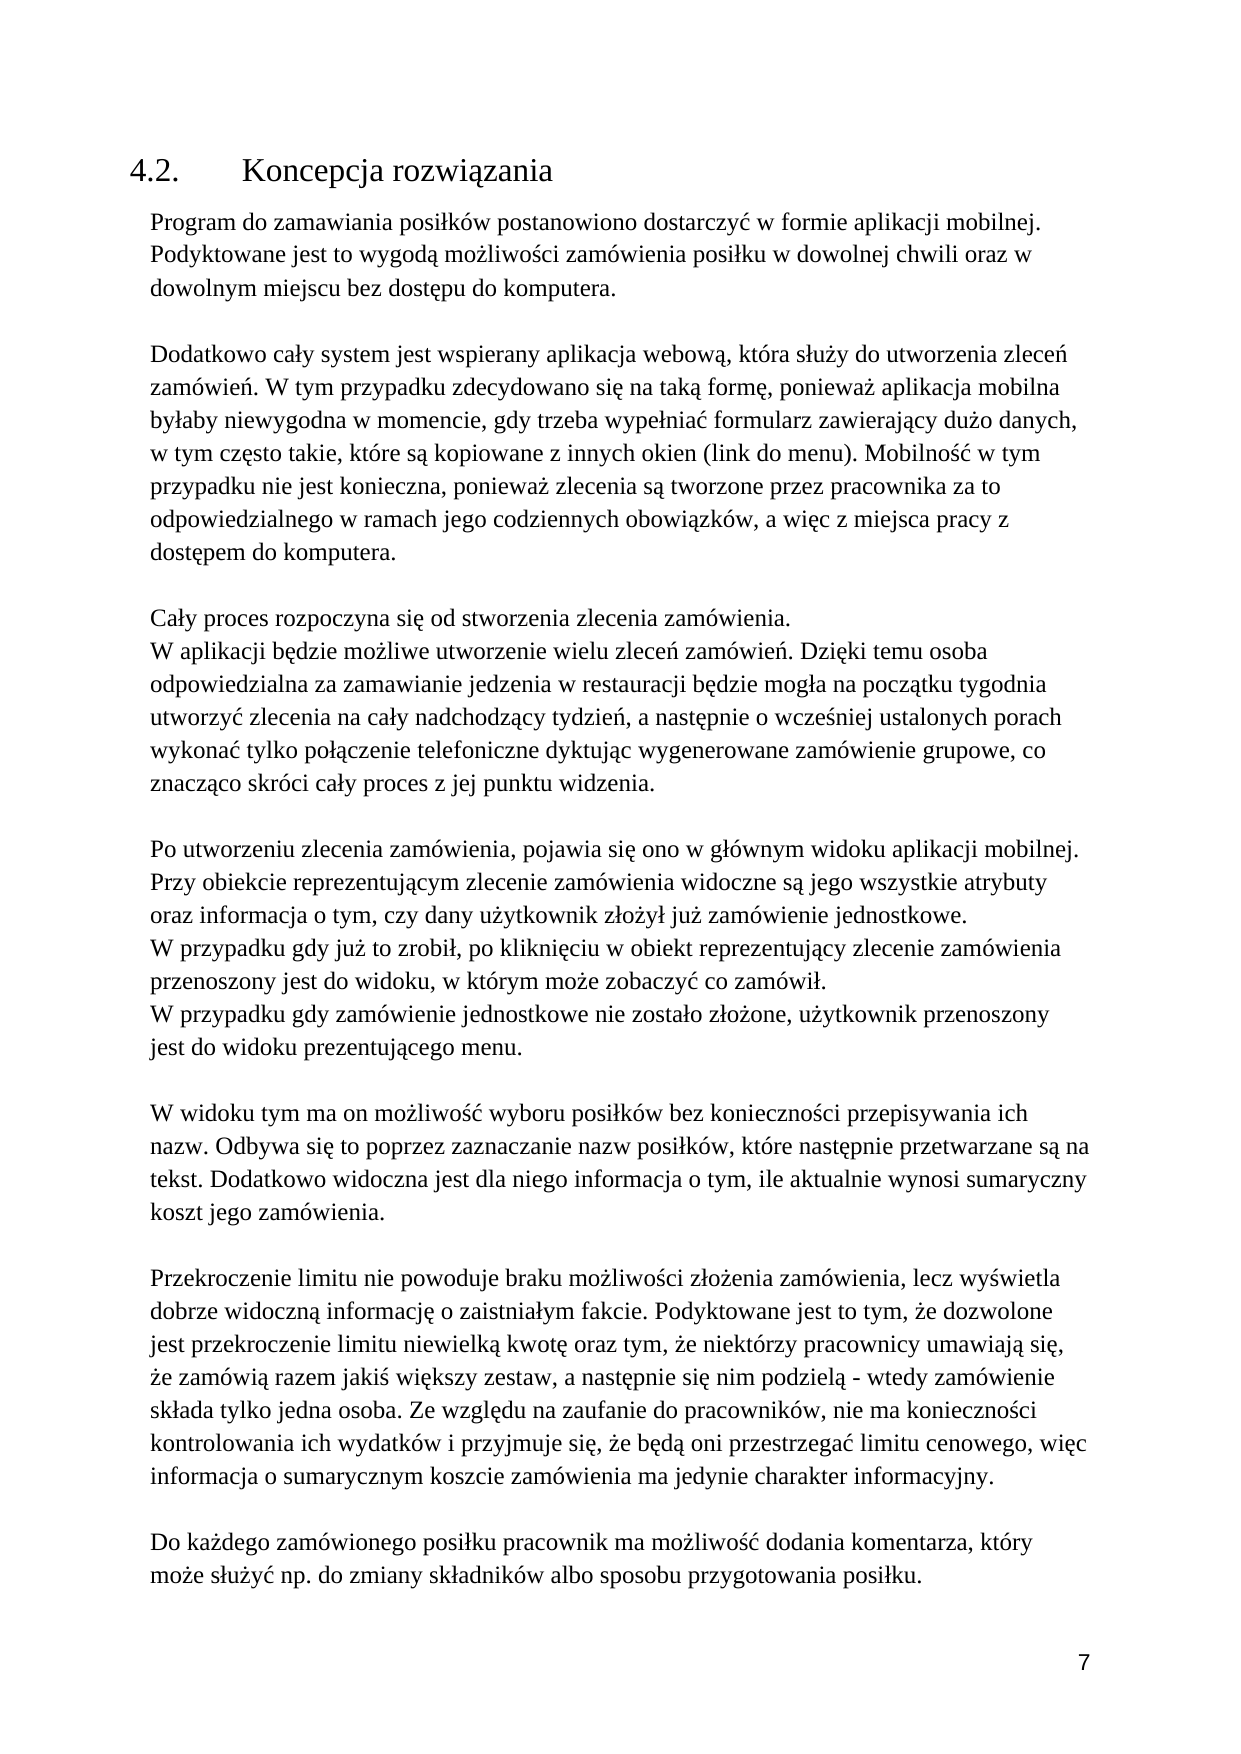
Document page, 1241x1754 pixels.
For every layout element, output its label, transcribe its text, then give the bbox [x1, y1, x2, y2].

text W widoku tym ma on możliwość wyboru posiłków bez konieczności przepisywania ich nazw. Odbywa się to poprzez zaznaczanie nazw posiłków, które następnie przetwarzane są na tekst. Dodatkowo widoczna jest dla niego informacja o tym, ile aktualnie wynosi sumaryczny koszt jego zamówienia. [150, 1098, 1090, 1226]
text W aplikacji będzie możliwe utworzenie wielu zleceń zamówień. Dzięki temu osoba odpowiedzialna za zamawianie jedzenia w restauracji będzie mogła na początku tygodnia utworzyć zlecenia na cały nadchodzący tydzień, a następnie o wcześniej ustalonych porach wykonać tylko połączenie telefoniczne dyktując wygenerowane zamówienie grupowe, co znacząco skróci cały proces z jej punktu widzenia. [150, 636, 1090, 797]
text Dodatkowo cały system jest wspierany aplikacja webową, która służy do utworzenia zleceń zamówień. W tym przypadku zdecydowano się na taką formę, ponieważ aplikacja mobilna byłaby niewygodna w momencie, gdy trzeba wypełniać formularz zawierający dużo danych, w tym często takie, które są kopiowane z innych okien (link do menu). Mobilność w tym przypadku nie jest konieczna, ponieważ zlecenia są tworzone przez pracownika za to odpowiedzialnego w ramach jego codziennych obowiązków, a więc z miejsca pracy z dostępem do komputera. [150, 339, 1090, 566]
text W przypadku gdy już to zrobił, po kliknięciu w obiekt reprezentujący zlecenie zamówienia przenoszony jest do widoku, w którym może zobaczyć co zamówił. [150, 933, 1090, 995]
text Do każdego zamówionego posiłku pracownik ma możliwość dodania komentarza, który może służyć np. do zmiany składników albo sposobu przygotowania posiłku. [150, 1527, 1090, 1589]
text W przypadku gdy zamówienie jednostkowe nie zostało złożone, użytkownik przenoszony jest do widoku prezentującego menu. [150, 999, 1090, 1061]
subtitle Koncepcja rozwiązania [179, 150, 1090, 188]
text Po utworzeniu zlecenia zamówienia, pojawia się ono w głównym widoku aplikacji mobilnej. Przy obiekcie reprezentującym zlecenie zamówienia widoczne są jego wszystkie atrybuty oraz informacja o tym, czy dany użytkownik złożył już zamówienie jednostkowe. [150, 834, 1090, 929]
text Program do zamawiania posiłków postanowiono dostarczyć w formie aplikacji mobilnej. Podyktowane jest to wygodą możliwości zamówienia posiłku w dowolnej chwili oraz w dowolnym miejscu bez dostępu do komputera. [150, 207, 1090, 301]
text Przekroczenie limitu nie powoduje braku możliwości złożenia zamówienia, lecz wyświetla dobrze widoczną informację o zaistniałym fakcie. Podyktowane jest to tym, że dozwolone jest przekroczenie limitu niewielką kwotę oraz tym, że niektórzy pracownicy umawiają się, że zamówią razem jakiś większy zestaw, a następnie się nim podzielą - wtedy zamówienie składa tylko jedna osoba. Ze względu na zaufanie do pracowników, nie ma konieczności kontrolowania ich wydatków i przyjmuje się, że będą oni przestrzegać limitu cenowego, więc informacja o sumarycznym koszcie zamówienia ma jedynie charakter informacyjny. [150, 1263, 1090, 1490]
text Cały proces rozpoczyna się od stworzenia zlecenia zamówienia. [150, 603, 1090, 632]
